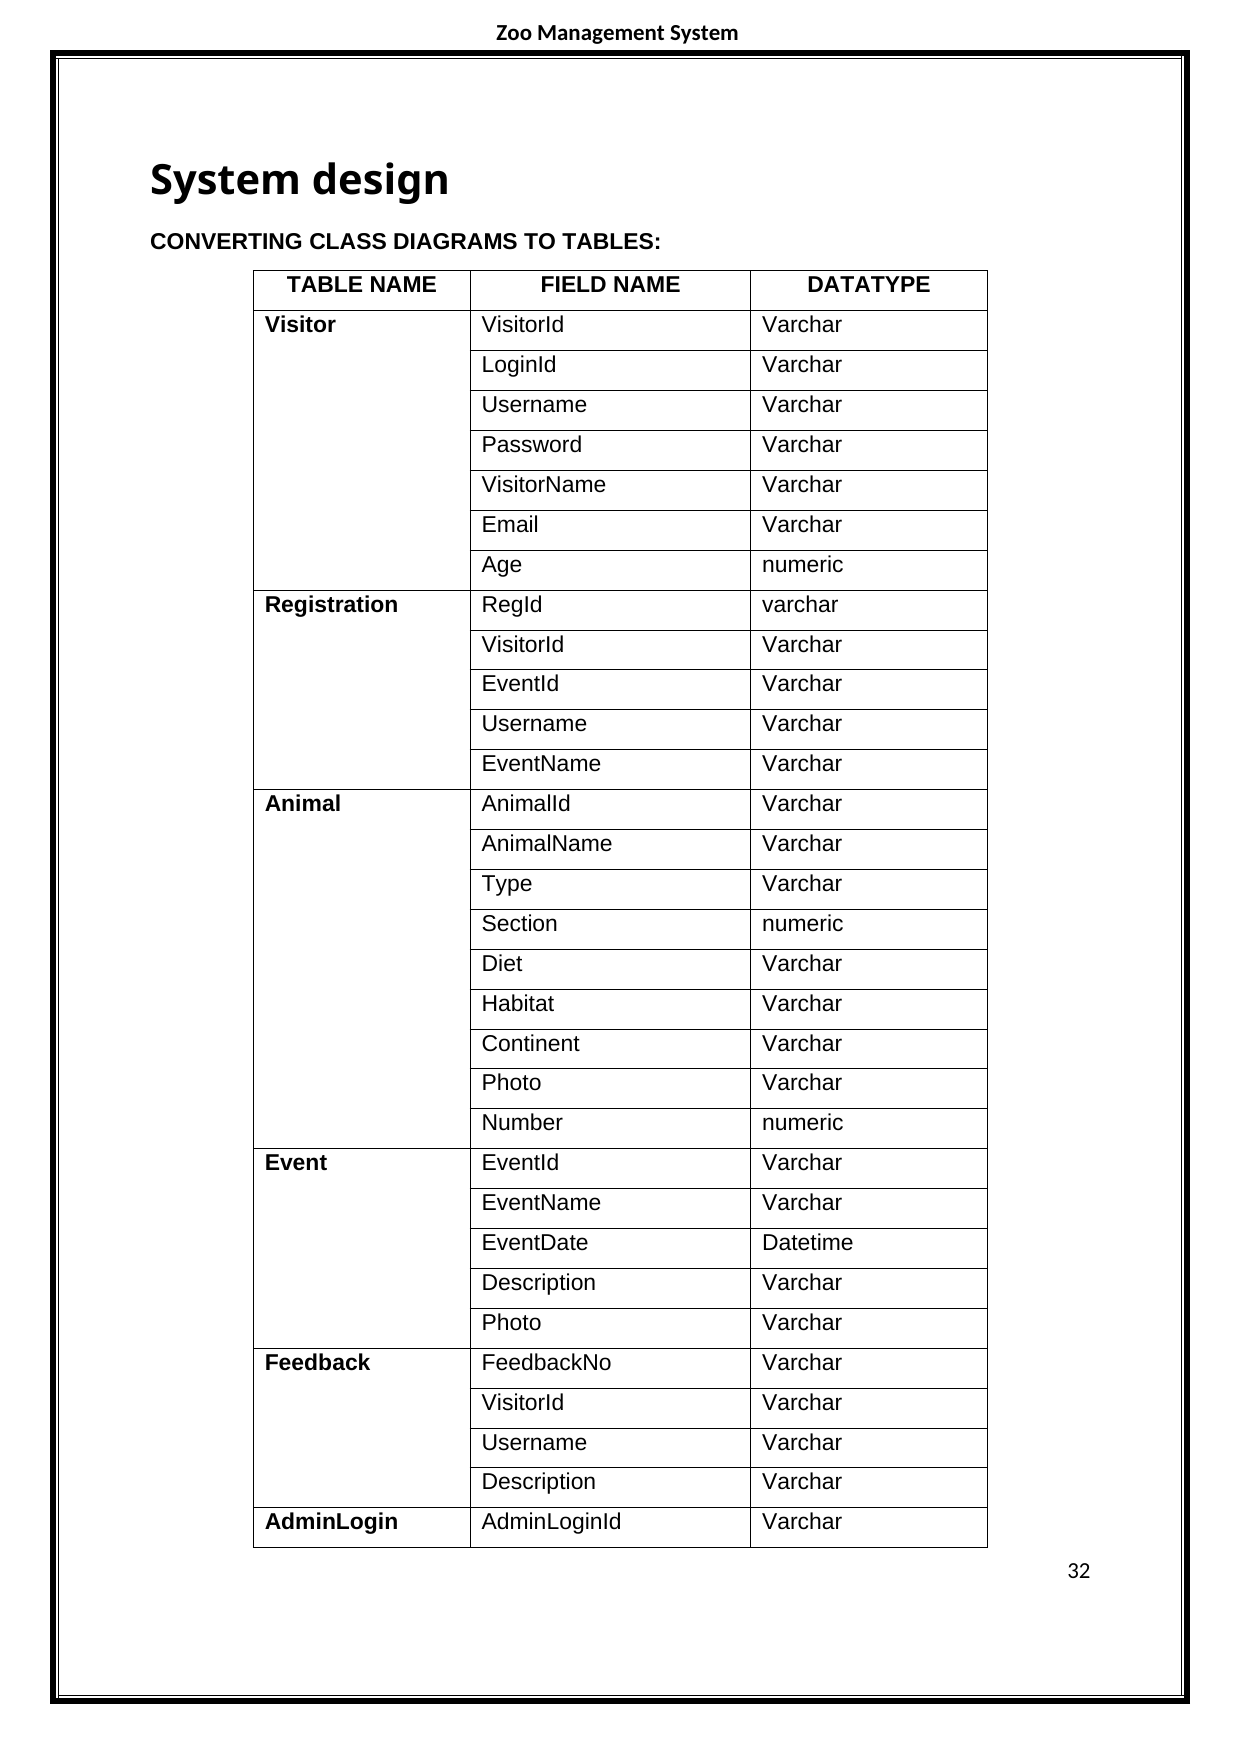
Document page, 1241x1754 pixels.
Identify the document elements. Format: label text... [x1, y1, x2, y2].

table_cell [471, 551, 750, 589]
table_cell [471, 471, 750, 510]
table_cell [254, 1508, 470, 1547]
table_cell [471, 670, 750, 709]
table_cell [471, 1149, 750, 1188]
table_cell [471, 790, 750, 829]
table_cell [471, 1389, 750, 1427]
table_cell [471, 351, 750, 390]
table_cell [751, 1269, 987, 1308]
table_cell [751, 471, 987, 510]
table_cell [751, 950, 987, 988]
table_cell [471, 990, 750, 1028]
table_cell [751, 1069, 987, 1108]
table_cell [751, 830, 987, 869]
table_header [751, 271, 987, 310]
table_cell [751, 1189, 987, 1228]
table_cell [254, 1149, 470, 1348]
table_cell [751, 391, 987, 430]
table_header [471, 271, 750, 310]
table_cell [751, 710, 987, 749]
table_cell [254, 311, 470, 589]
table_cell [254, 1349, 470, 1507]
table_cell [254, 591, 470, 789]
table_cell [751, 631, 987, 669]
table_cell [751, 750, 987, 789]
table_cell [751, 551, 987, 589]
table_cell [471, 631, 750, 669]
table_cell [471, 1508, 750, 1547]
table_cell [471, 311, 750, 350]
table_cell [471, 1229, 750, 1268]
text System design [150, 150, 1090, 207]
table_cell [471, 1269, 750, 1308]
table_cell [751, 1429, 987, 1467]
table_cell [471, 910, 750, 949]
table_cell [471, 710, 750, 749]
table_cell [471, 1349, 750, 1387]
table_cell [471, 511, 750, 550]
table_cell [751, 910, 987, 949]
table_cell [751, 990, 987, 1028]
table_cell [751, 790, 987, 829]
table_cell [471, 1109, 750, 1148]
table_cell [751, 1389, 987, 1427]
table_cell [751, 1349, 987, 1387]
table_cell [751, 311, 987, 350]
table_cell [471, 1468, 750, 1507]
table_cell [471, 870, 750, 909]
text CONVERTING CLASS DIAGRAMS TO TABLES: [150, 228, 1090, 254]
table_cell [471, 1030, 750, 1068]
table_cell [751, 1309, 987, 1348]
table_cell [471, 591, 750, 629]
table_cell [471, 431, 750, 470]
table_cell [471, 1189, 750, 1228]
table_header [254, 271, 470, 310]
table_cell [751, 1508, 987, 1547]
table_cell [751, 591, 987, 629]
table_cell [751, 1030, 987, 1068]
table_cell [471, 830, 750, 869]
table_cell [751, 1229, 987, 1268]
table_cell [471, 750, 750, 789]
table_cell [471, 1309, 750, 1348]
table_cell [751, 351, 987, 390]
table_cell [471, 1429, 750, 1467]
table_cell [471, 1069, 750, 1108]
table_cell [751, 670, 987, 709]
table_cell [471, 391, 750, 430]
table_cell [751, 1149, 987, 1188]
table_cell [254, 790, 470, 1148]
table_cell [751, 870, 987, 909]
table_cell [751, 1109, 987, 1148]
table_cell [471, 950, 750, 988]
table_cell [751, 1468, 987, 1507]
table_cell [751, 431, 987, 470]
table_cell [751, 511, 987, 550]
